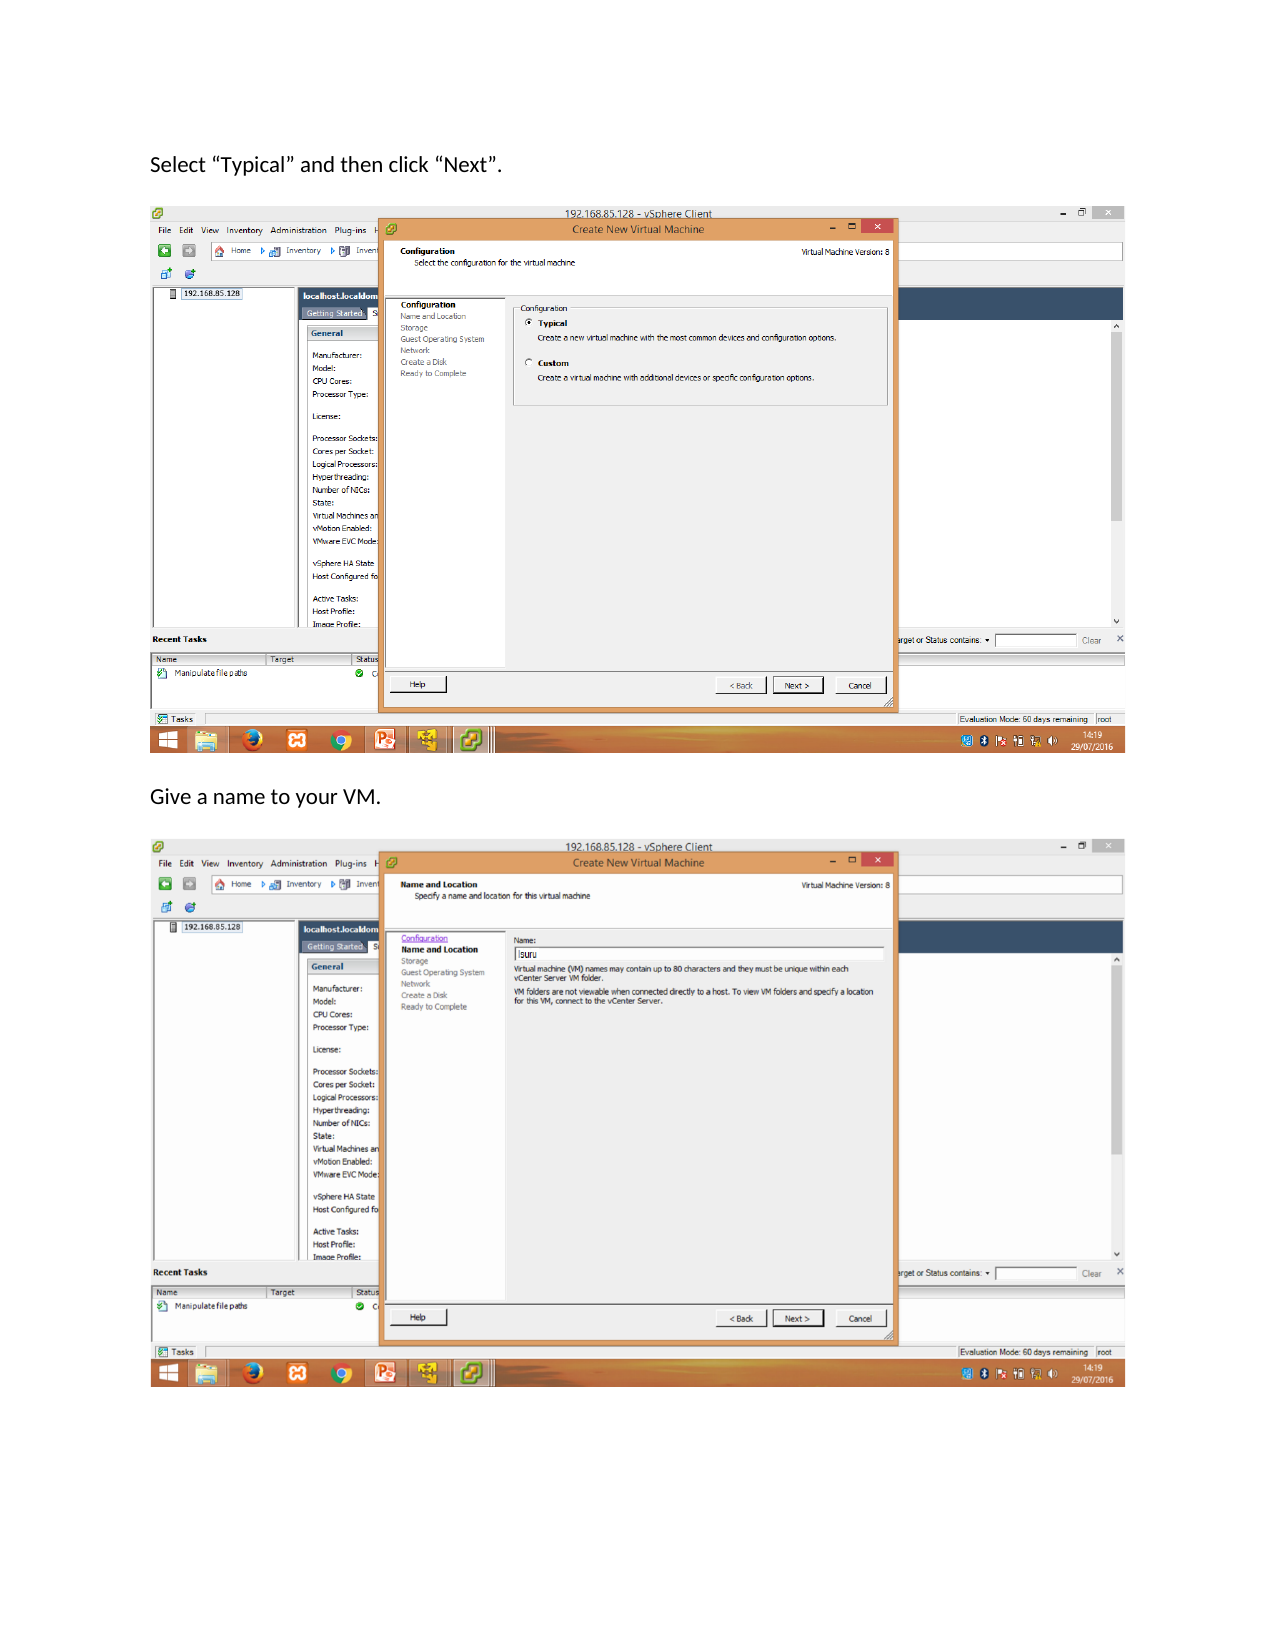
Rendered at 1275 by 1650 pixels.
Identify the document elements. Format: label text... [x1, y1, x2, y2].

picture [150, 838, 1125, 1387]
text Select “Typical” and then click “Next”. [150, 150, 1125, 178]
text Give a name to your VM. [150, 782, 1125, 810]
